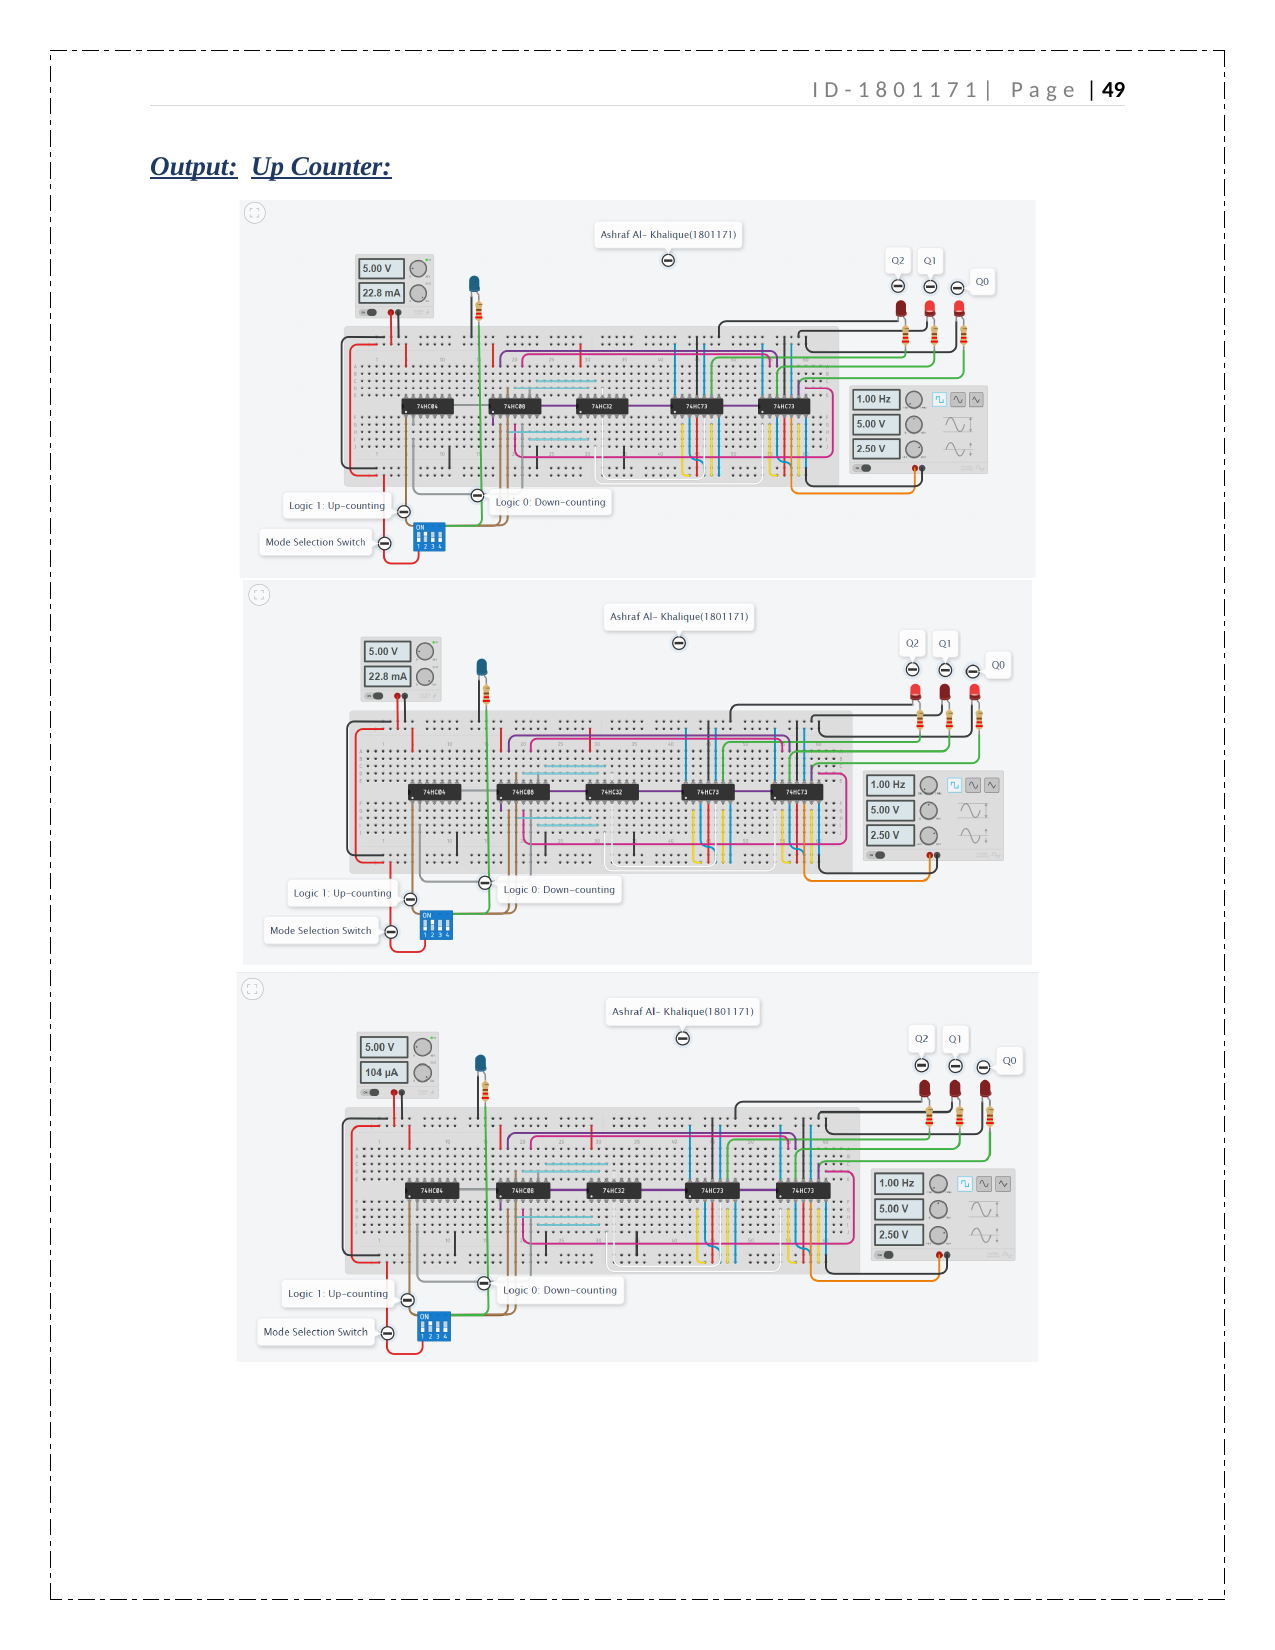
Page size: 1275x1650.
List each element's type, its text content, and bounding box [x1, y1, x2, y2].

picture [243, 580, 1032, 965]
picture [236, 972, 1039, 1362]
picture [239, 200, 1036, 578]
text Output: Up Counter: [150, 150, 1125, 181]
